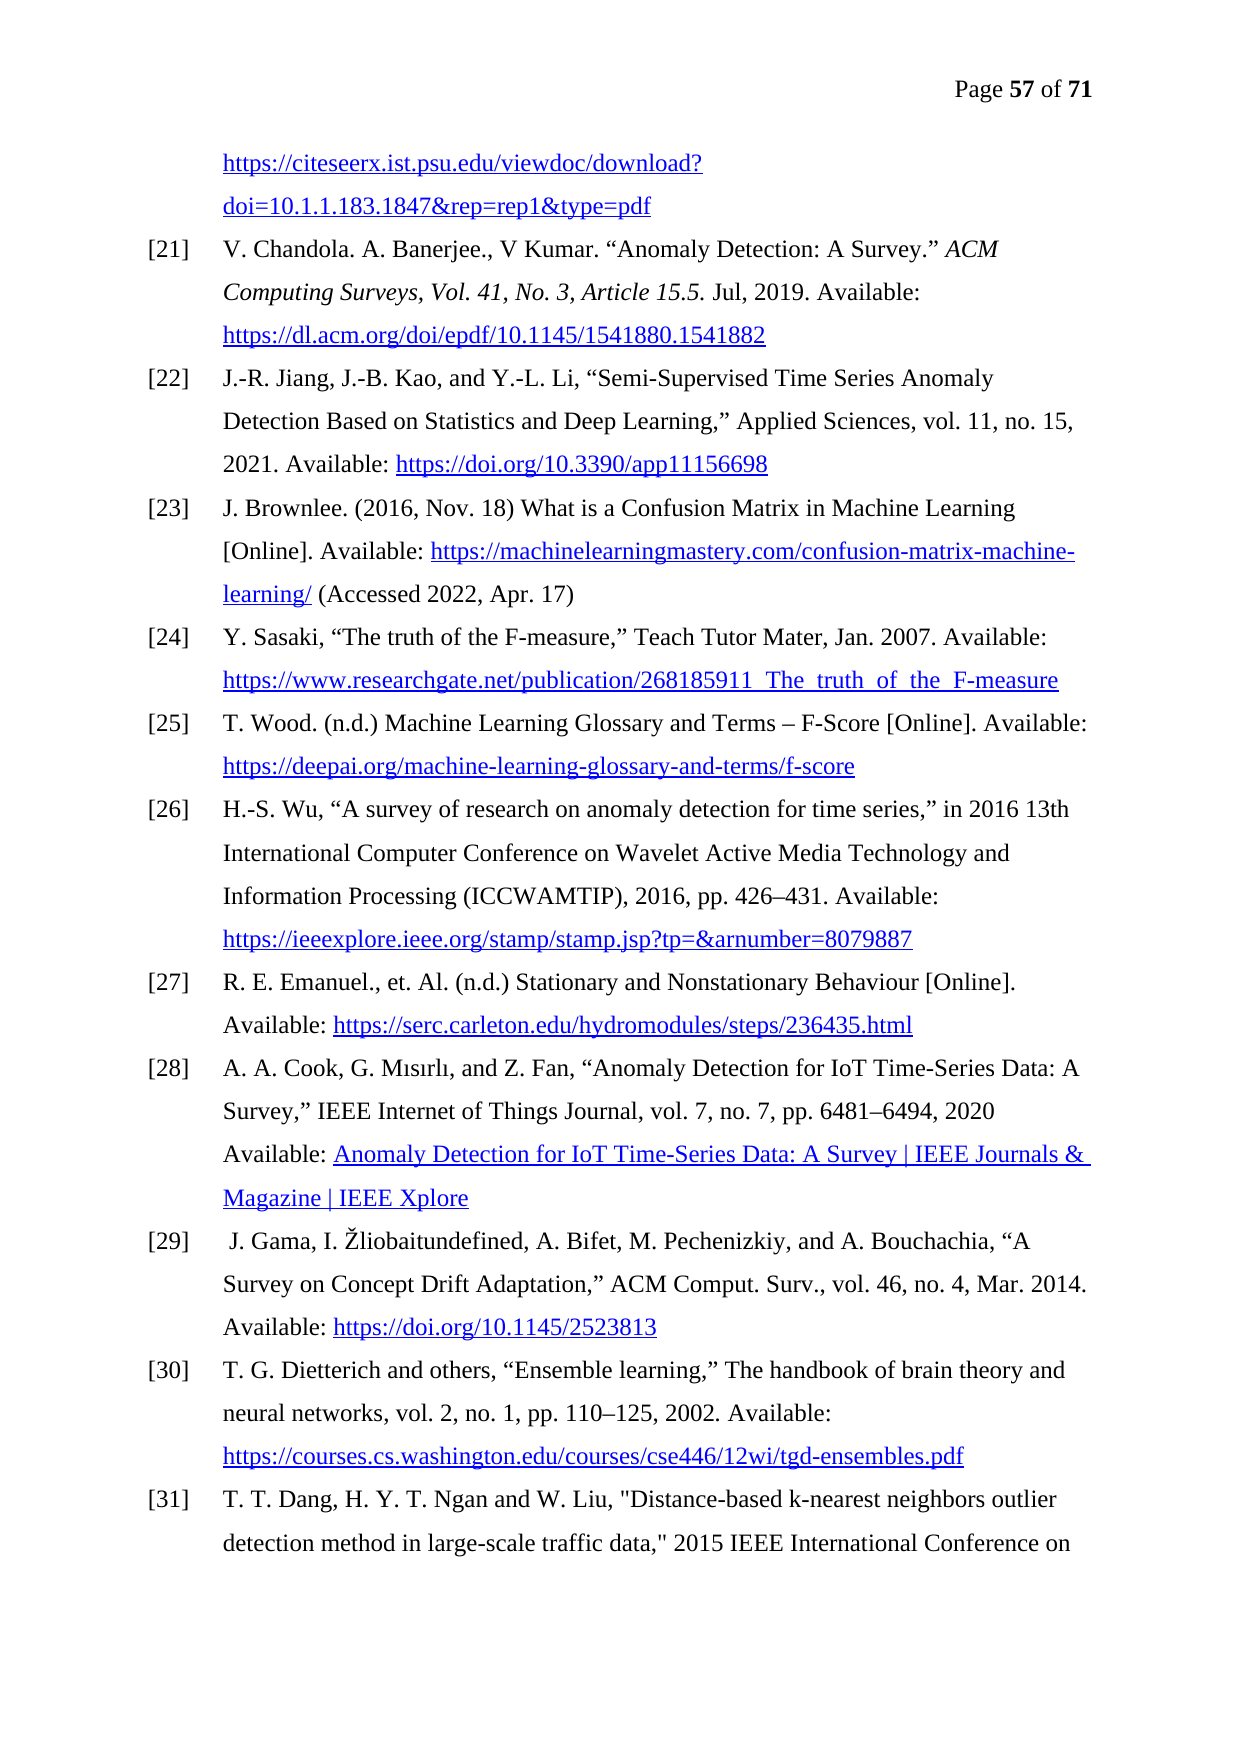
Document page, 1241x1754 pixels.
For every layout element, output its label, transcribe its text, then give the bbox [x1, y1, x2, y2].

text [23] J. Brownlee. (2016, Nov. 18) What is a Confusion Matrix in Machine Learning [Online]. Available: https://machinelearningmastery.com/confusion-matrix-machine-learning/ (Accessed 2022, Apr. 17) [148, 493, 1094, 608]
text [21] V. Chandola. A. Banerjee., V Kumar. “Anomaly Detection: A Survey.” ACM Computing Surveys, Vol. 41, No. 3, Article 15.5. Jul, 2019. Available: https://dl.acm.org/doi/epdf/10.1145/1541880.1541882 [148, 234, 1094, 349]
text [148, 148, 1094, 219]
text [28] A. A. Cook, G. Mısırlı, and Z. Fan, “Anomaly Detection for IoT Time-Series Data: A Survey,” IEEE Internet of Things Journal, vol. 7, no. 7, pp. 6481–6494, 2020 Available: Anomaly Detection for IoT Time-Series Data: A Survey | IEEE Journals & Magazine | IEEE Xplore [148, 1053, 1094, 1211]
text [22] J.-R. Jiang, J.-B. Kao, and Y.-L. Li, “Semi-Supervised Time Series Anomaly Detection Based on Statistics and Deep Learning,” Applied Sciences, vol. 11, no. 15, 2021. Available: https://doi.org/10.3390/app11156698 [148, 363, 1094, 478]
text [24] Y. Sasaki, “The truth of the F-measure,” Teach Tutor Mater, Jan. 2007. Available: https://www.researchgate.net/publication/268185911_The_truth_of_the_F-measure [148, 622, 1094, 694]
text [148, 1484, 1094, 1556]
text [25] T. Wood. (n.d.) Machine Learning Glossary and Terms – F-Score [Online]. Available: https://deepai.org/machine-learning-glossary-and-terms/f-score [148, 708, 1094, 780]
text [30] T. G. Dietterich and others, “Ensemble learning,” The handbook of brain theory and neural networks, vol. 2, no. 1, pp. 110–125, 2002. Available: https://courses.cs.washington.edu/courses/cse446/12wi/tgd-ensembles.pdf [148, 1355, 1094, 1470]
text [29] J. Gama, I. Žliobaitundefined, A. Bifet, M. Pechenizkiy, and A. Bouchachia, “A Survey on Concept Drift Adaptation,” ACM Comput. Surv., vol. 46, no. 4, Mar. 2014. Available: https://doi.org/10.1145/2523813 [148, 1226, 1094, 1341]
text [27] R. E. Emanuel., et. Al. (n.d.) Stationary and Nonstationary Behaviour [Online]. Available: https://serc.carleton.edu/hydromodules/steps/236435.html [148, 967, 1094, 1039]
text [26] H.-S. Wu, “A survey of research on anomaly detection for time series,” in 2016 13th International Computer Conference on Wavelet Active Media Technology and Information Processing (ICCWAMTIP), 2016, pp. 426–431. Available: https://ieeexplore.ieee.org/stamp/stamp.jsp?tp=&arnumber=8079887 [148, 794, 1094, 953]
